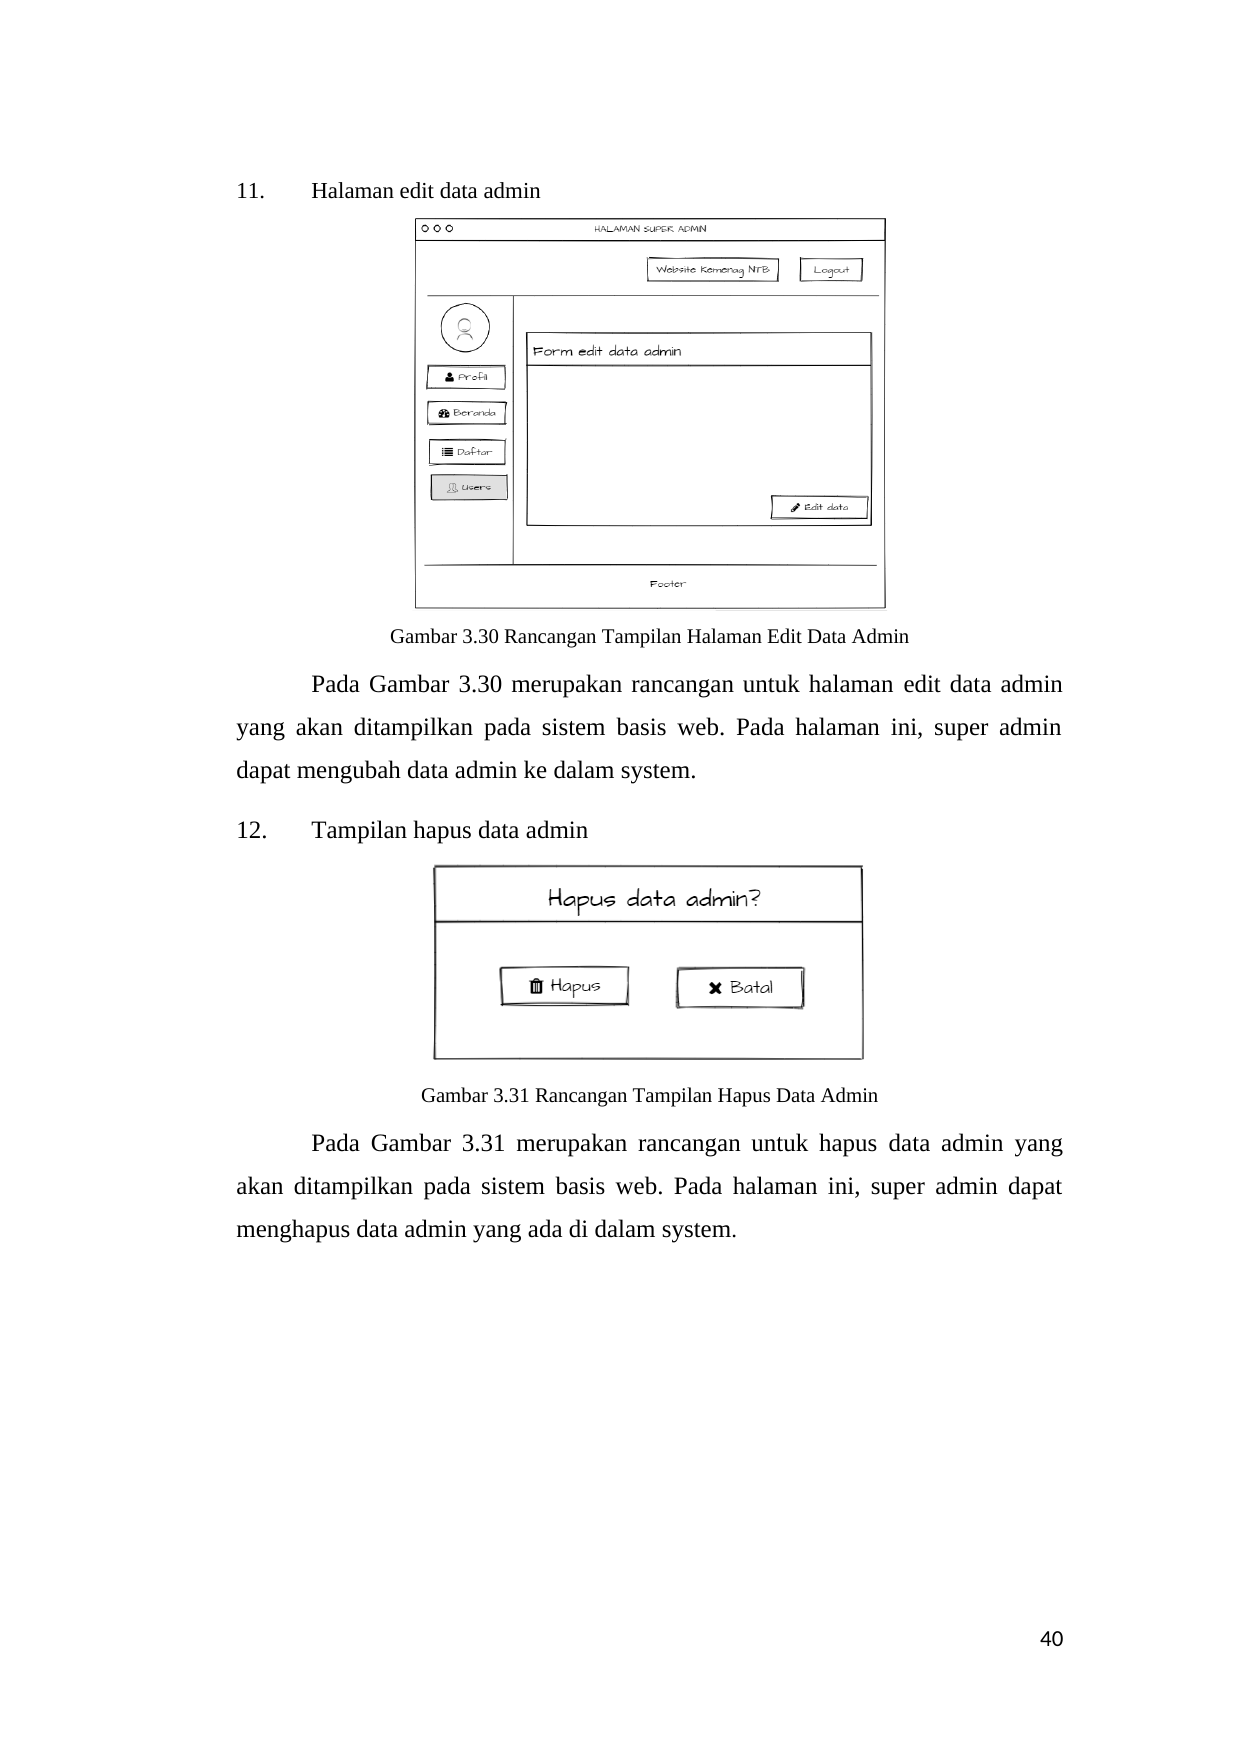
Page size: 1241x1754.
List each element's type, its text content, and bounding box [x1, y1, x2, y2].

list Tampilan hapus data admin [236, 815, 1063, 844]
text Pada Gambar 3.30 merupakan rancangan untuk halaman edit data admin yang akan ditampilkan pada sistem basis web. Pada halaman ini, super admin dapat mengubah data admin ke dalam system. [236, 669, 1063, 784]
text Gambar 3.30 Rancangan Tampilan Halaman Edit Data Admin [236, 624, 1063, 648]
text Pada Gambar 3.31 merupakan rancangan untuk hapus data admin yang akan ditampilkan pada sistem basis web. Pada halaman ini, super admin dapat menghapus data admin yang ada di dalam system. [236, 1128, 1063, 1243]
list Halaman edit data admin [236, 177, 1063, 203]
picture [412, 216, 888, 611]
text Gambar 3.31 Rancangan Tampilan Hapus Data Admin [236, 1083, 1063, 1107]
picture [430, 858, 869, 1070]
